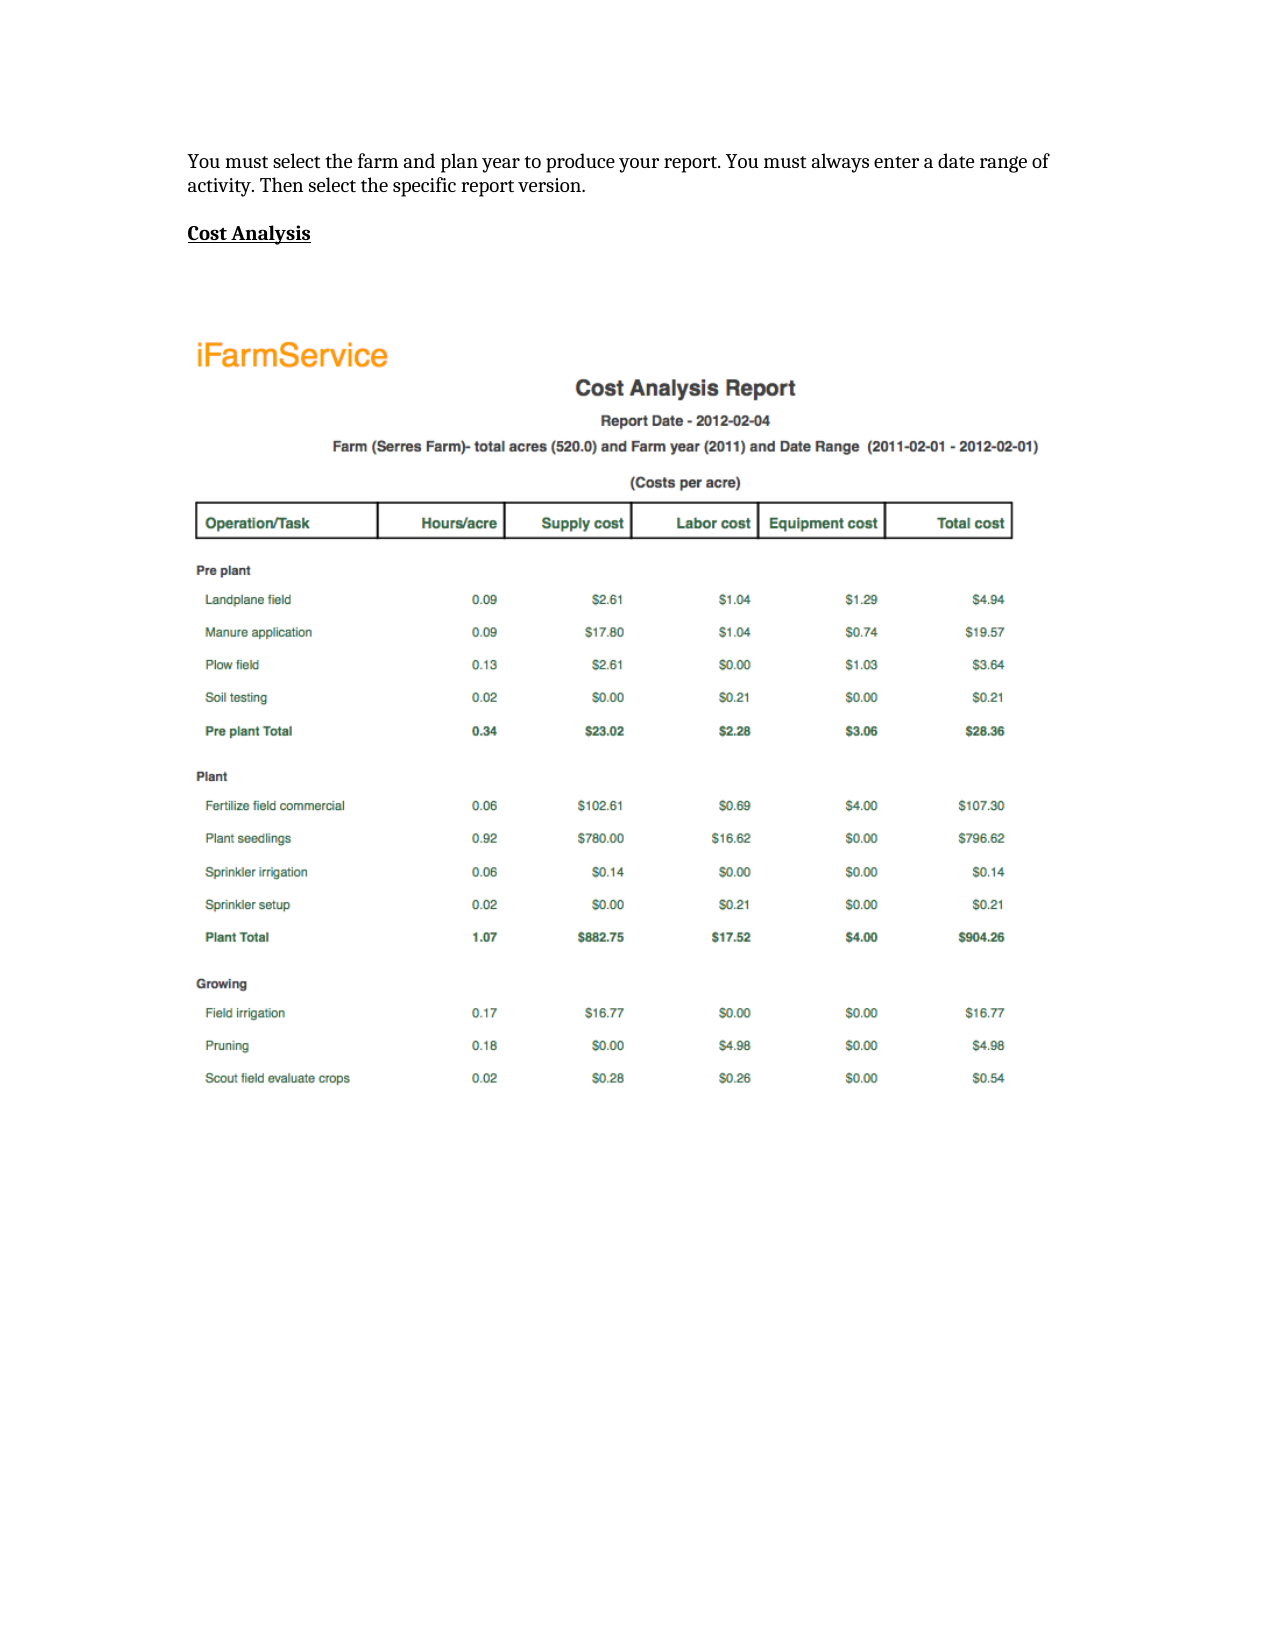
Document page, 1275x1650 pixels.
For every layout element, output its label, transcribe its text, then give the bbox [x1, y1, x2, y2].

picture [187, 341, 1050, 1092]
text Cost Analysis [187, 222, 1087, 246]
text You must select the farm and plan year to produce your report. You must always enter a date range of activity. Then select the specific report version. [187, 150, 1087, 198]
